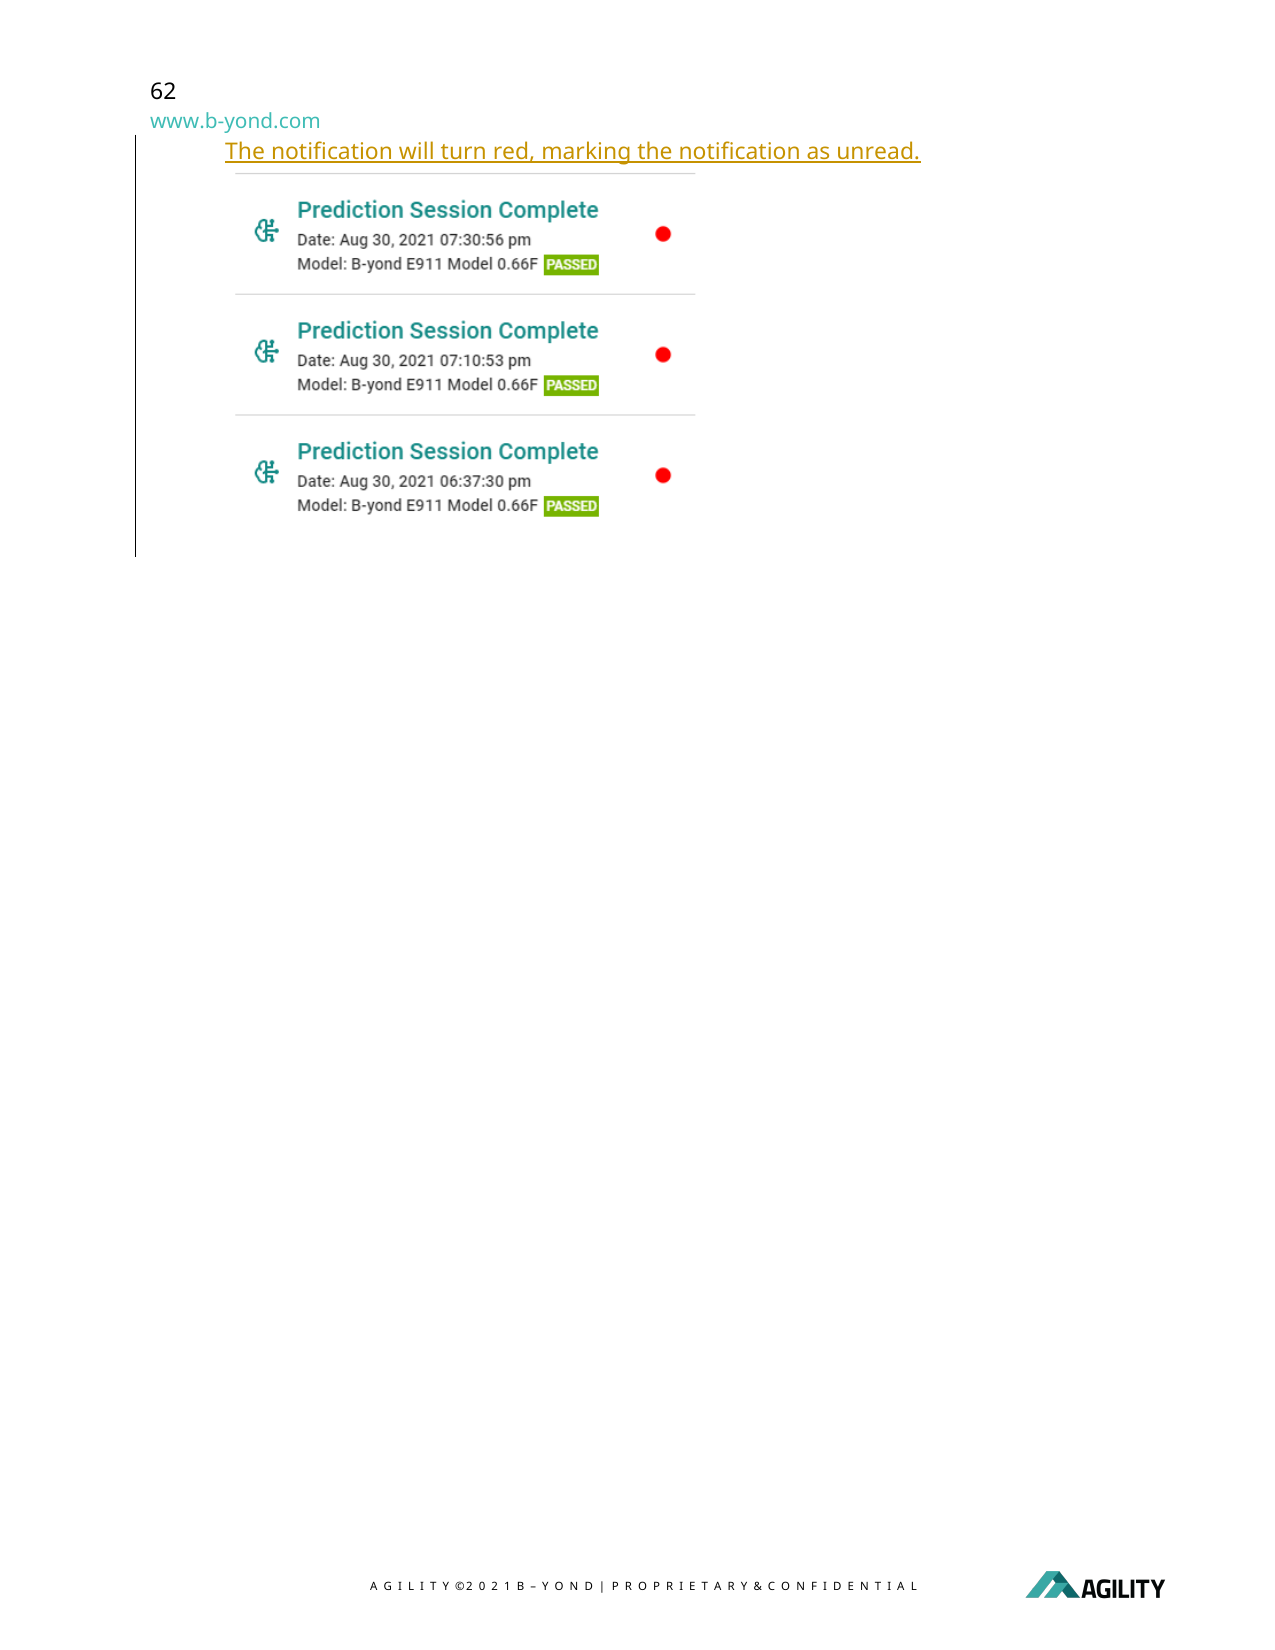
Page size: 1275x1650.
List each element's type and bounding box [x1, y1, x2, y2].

picture [225, 166, 708, 526]
picture [1011, 1556, 1194, 1615]
